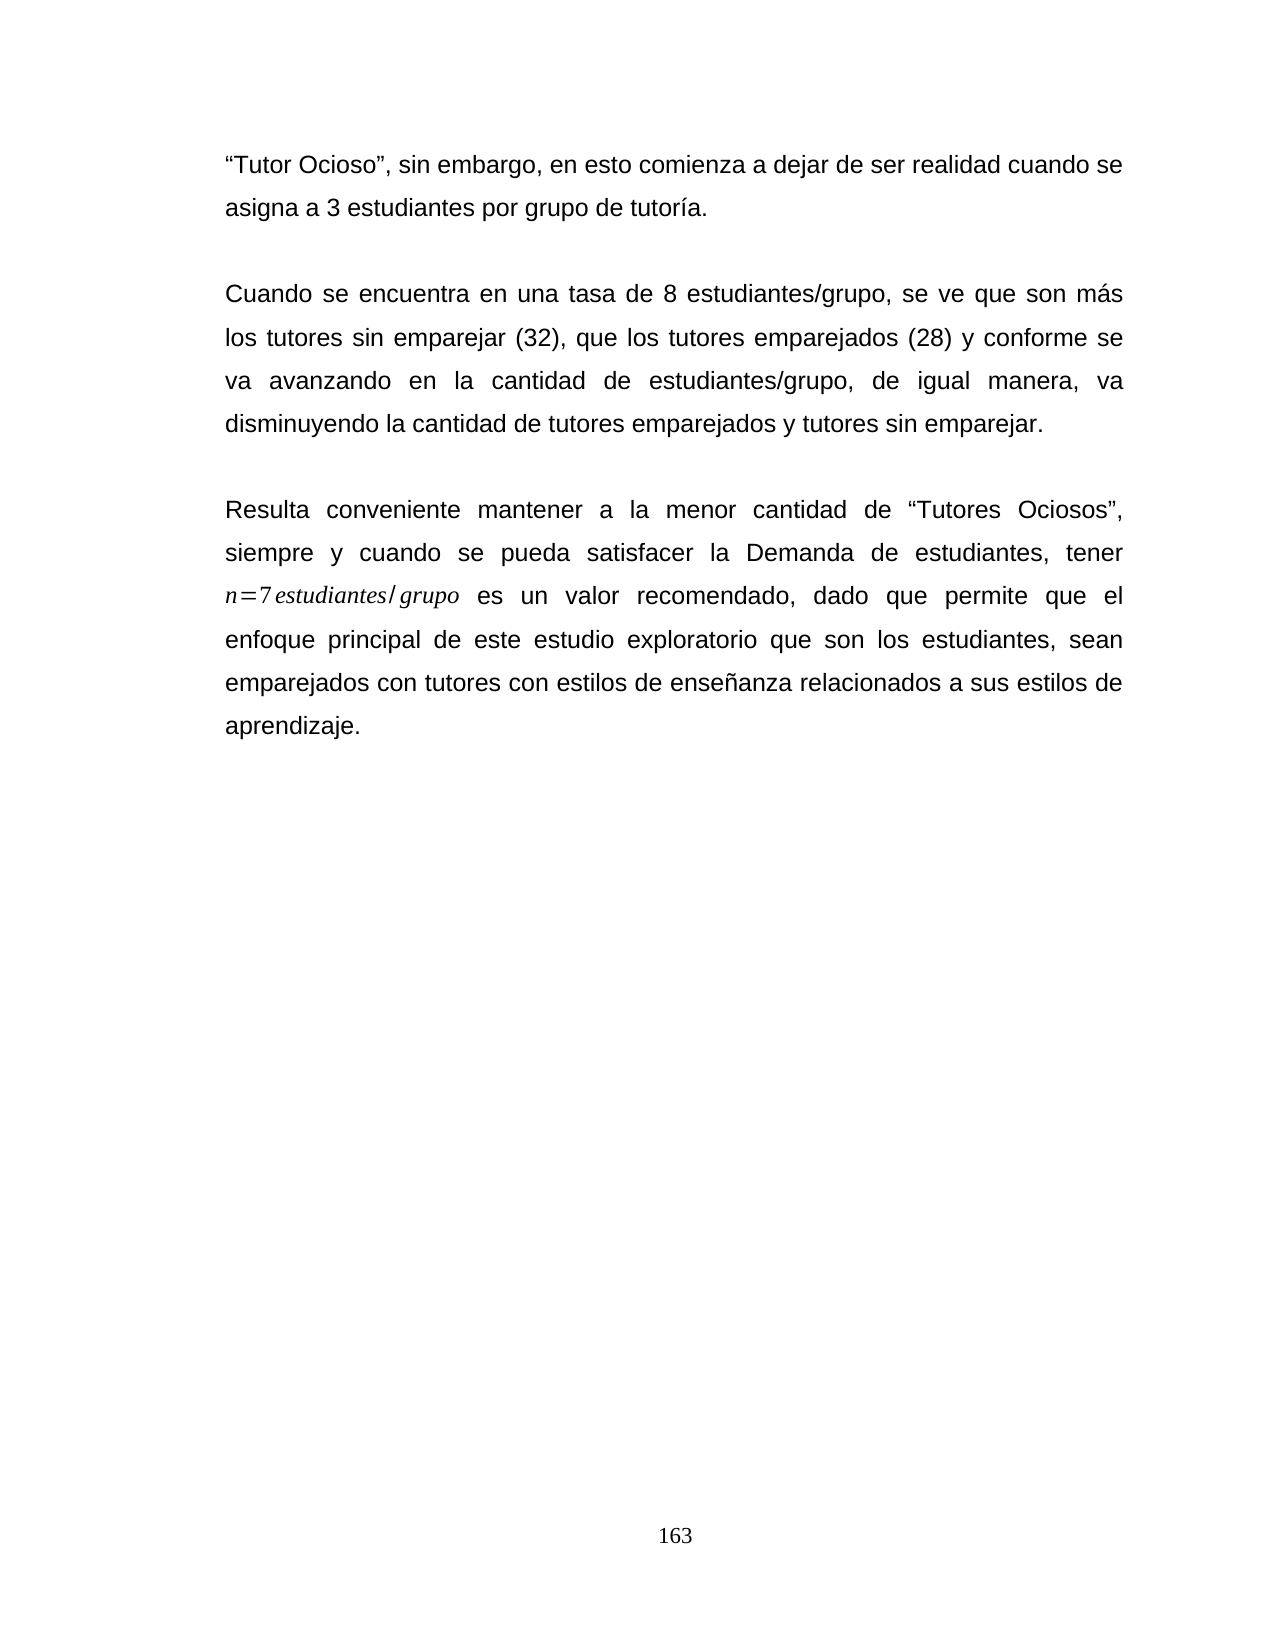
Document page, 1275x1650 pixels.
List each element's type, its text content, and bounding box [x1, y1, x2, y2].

text Resulta conveniente mantener a la menor cantidad de “Tutores Ociosos”, siempre y cuando se pueda satisfacer la Demanda de estudiantes, tener es un valor recomendado, dado que permite que el enfoque principal de este estudio exploratorio que son los estudiantes, sean emparejados con tutores con estilos de enseñanza relacionados a sus estilos de aprendizaje. [225, 495, 1125, 740]
text Cuando se encuentra en una tasa de 8 estudiantes/grupo, se ve que son más los tutores sin emparejar (32), que los tutores emparejados (28) y conforme se va avanzando en la cantidad de estudiantes/grupo, de igual manera, va disminuyendo la cantidad de tutores emparejados y tutores sin emparejar. [225, 279, 1125, 437]
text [225, 150, 1125, 222]
